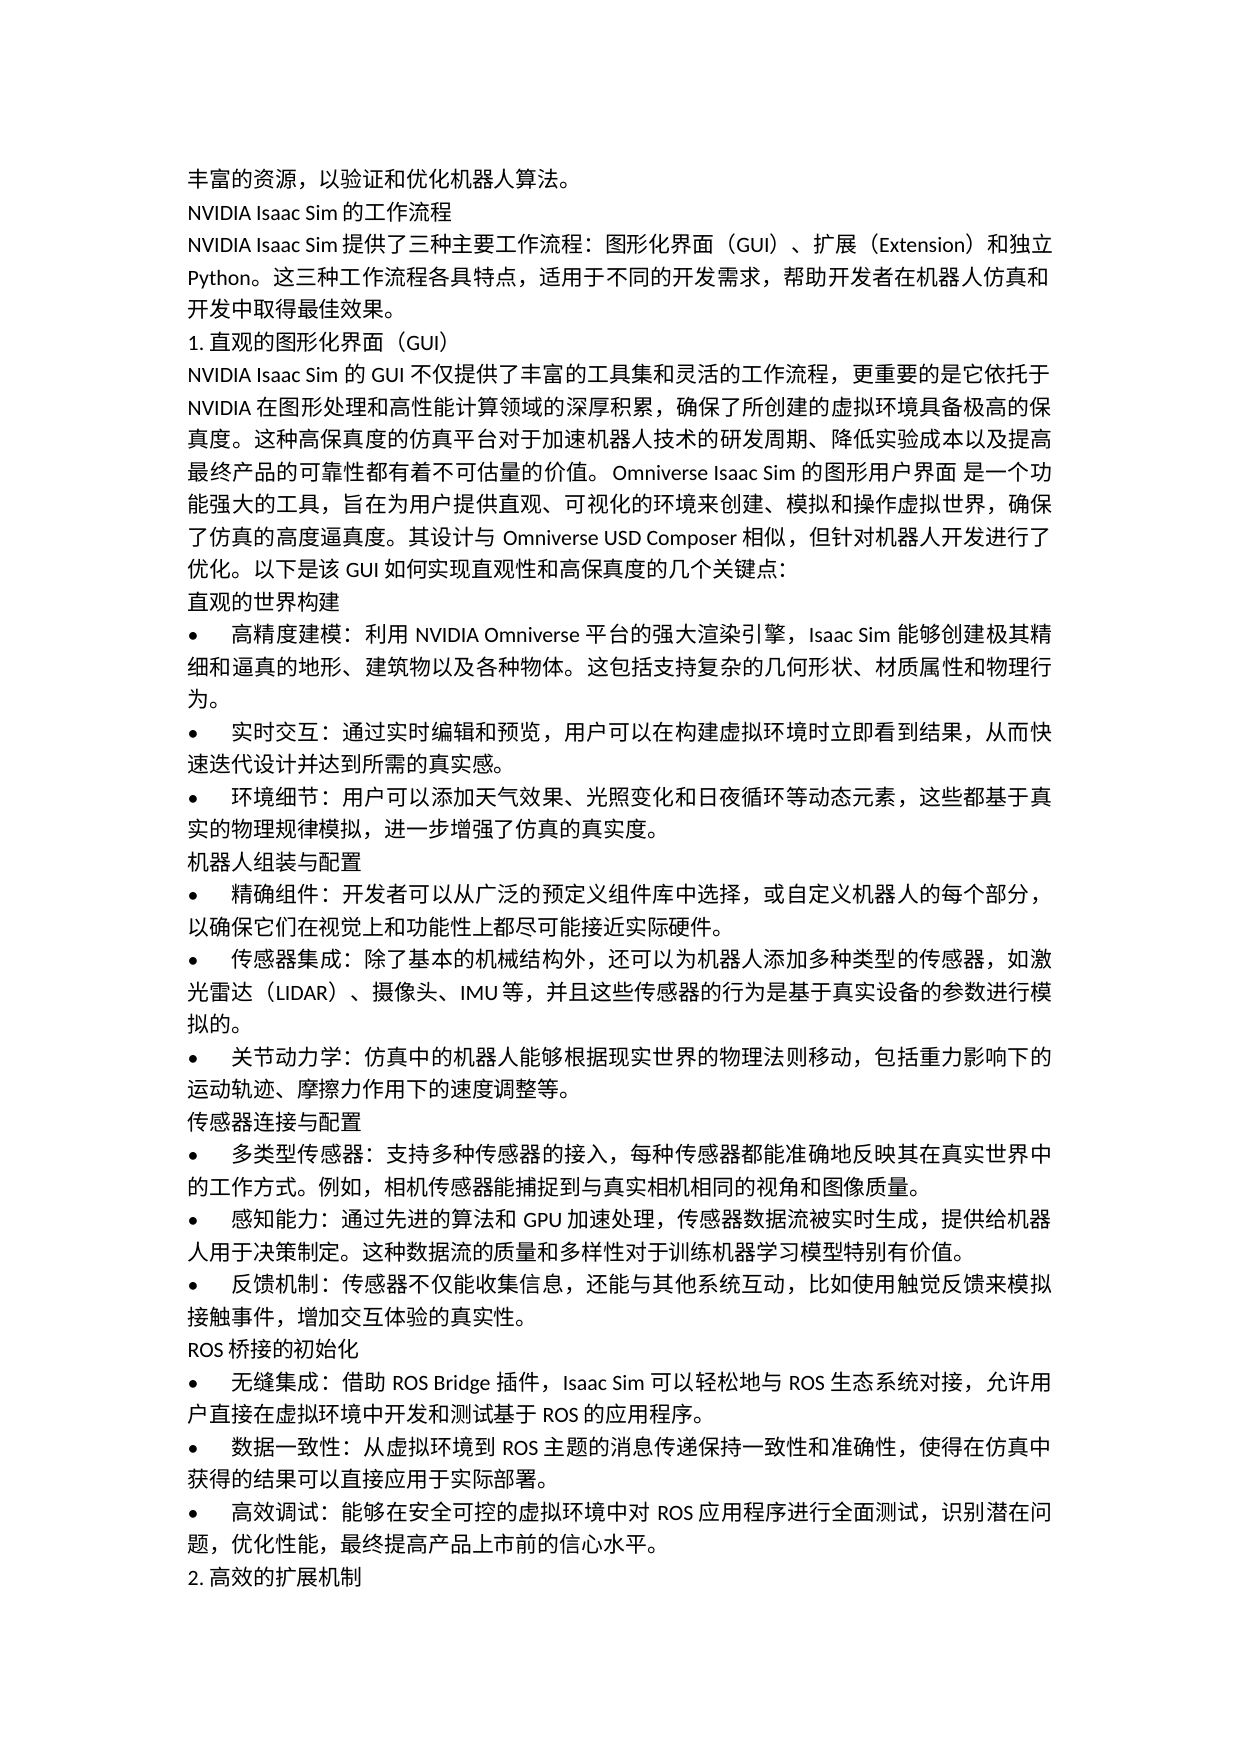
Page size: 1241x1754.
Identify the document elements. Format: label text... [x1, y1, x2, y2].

text NVIDIA Isaac Sim提供了三种主要工作流程：图形化界面（GUI）、扩展（Extension）和独立Python。这三种工作流程各具特点，适用于不同的开发需求，帮助开发者在机器人仿真和开发中取得最佳效果。 [187, 227, 1053, 324]
text • 精确组件：开发者可以从广泛的预定义组件库中选择，或自定义机器人的每个部分，以确保它们在视觉上和功能性上都尽可能接近实际硬件。 [187, 877, 1053, 942]
text 2. 高效的扩展机制 [187, 1559, 1053, 1592]
text • 环境细节：用户可以添加天气效果、光照变化和日夜循环等动态元素，这些都基于真实的物理规律模拟，进一步增强了仿真的真实度。 [187, 779, 1053, 844]
text • 多类型传感器：支持多种传感器的接入，每种传感器都能准确地反映其在真实世界中的工作方式。例如，相机传感器能捕捉到与真实相机相同的视角和图像质量。 [187, 1137, 1053, 1202]
text NVIDIA Isaac Sim的工作流程 [187, 194, 1053, 227]
text • 感知能力：通过先进的算法和 GPU 加速处理，传感器数据流被实时生成，提供给机器人用于决策制定。这种数据流的质量和多样性对于训练机器学习模型特别有价值。 [187, 1202, 1053, 1267]
text • 无缝集成：借助 ROS Bridge 插件，Isaac Sim 可以轻松地与 ROS 生态系统对接，允许用户直接在虚拟环境中开发和测试基于 ROS 的应用程序。 [187, 1364, 1053, 1429]
text • 实时交互：通过实时编辑和预览，用户可以在构建虚拟环境时立即看到结果，从而快速迭代设计并达到所需的真实感。 [187, 714, 1053, 779]
text • 高效调试：能够在安全可控的虚拟环境中对 ROS 应用程序进行全面测试，识别潜在问题，优化性能，最终提高产品上市前的信心水平。 [187, 1494, 1053, 1559]
text NVIDIA Isaac Sim 的 GUI 不仅提供了丰富的工具集和灵活的工作流程，更重要的是它依托于 NVIDIA 在图形处理和高性能计算领域的深厚积累，确保了所创建的虚拟环境具备极高的保真度。这种高保真度的仿真平台对于加速机器人技术的研发周期、降低实验成本以及提高最终产品的可靠性都有着不可估量的价值。Omniverse Isaac Sim 的图形用户界面 是一个功能强大的工具，旨在为用户提供直观、可视化的环境来创建、模拟和操作虚拟世界，确保了仿真的高度逼真度。其设计与 Omniverse USD Composer 相似，但针对机器人开发进行了优化。以下是该 GUI 如何实现直观性和高保真度的几个关键点： [187, 357, 1053, 584]
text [187, 162, 1053, 194]
text • 反馈机制：传感器不仅能收集信息，还能与其他系统互动，比如使用触觉反馈来模拟接触事件，增加交互体验的真实性。 [187, 1267, 1053, 1332]
text • 传感器集成：除了基本的机械结构外，还可以为机器人添加多种类型的传感器，如激光雷达（LIDAR）、摄像头、IMU等，并且这些传感器的行为是基于真实设备的参数进行模拟的。 [187, 942, 1053, 1039]
text 1. 直观的图形化界面（GUI） [187, 324, 1053, 357]
text • 关节动力学：仿真中的机器人能够根据现实世界的物理法则移动，包括重力影响下的运动轨迹、摩擦力作用下的速度调整等。 [187, 1039, 1053, 1104]
text 传感器连接与配置 [187, 1104, 1053, 1137]
text 直观的世界构建 [187, 584, 1053, 617]
text ROS桥接的初始化 [187, 1332, 1053, 1364]
text • 数据一致性：从虚拟环境到 ROS 主题的消息传递保持一致性和准确性，使得在仿真中获得的结果可以直接应用于实际部署。 [187, 1429, 1053, 1494]
text • 高精度建模：利用 NVIDIA Omniverse 平台的强大渲染引擎，Isaac Sim 能够创建极其精细和逼真的地形、建筑物以及各种物体。这包括支持复杂的几何形状、材质属性和物理行为。 [187, 617, 1053, 714]
text 机器人组装与配置 [187, 844, 1053, 877]
